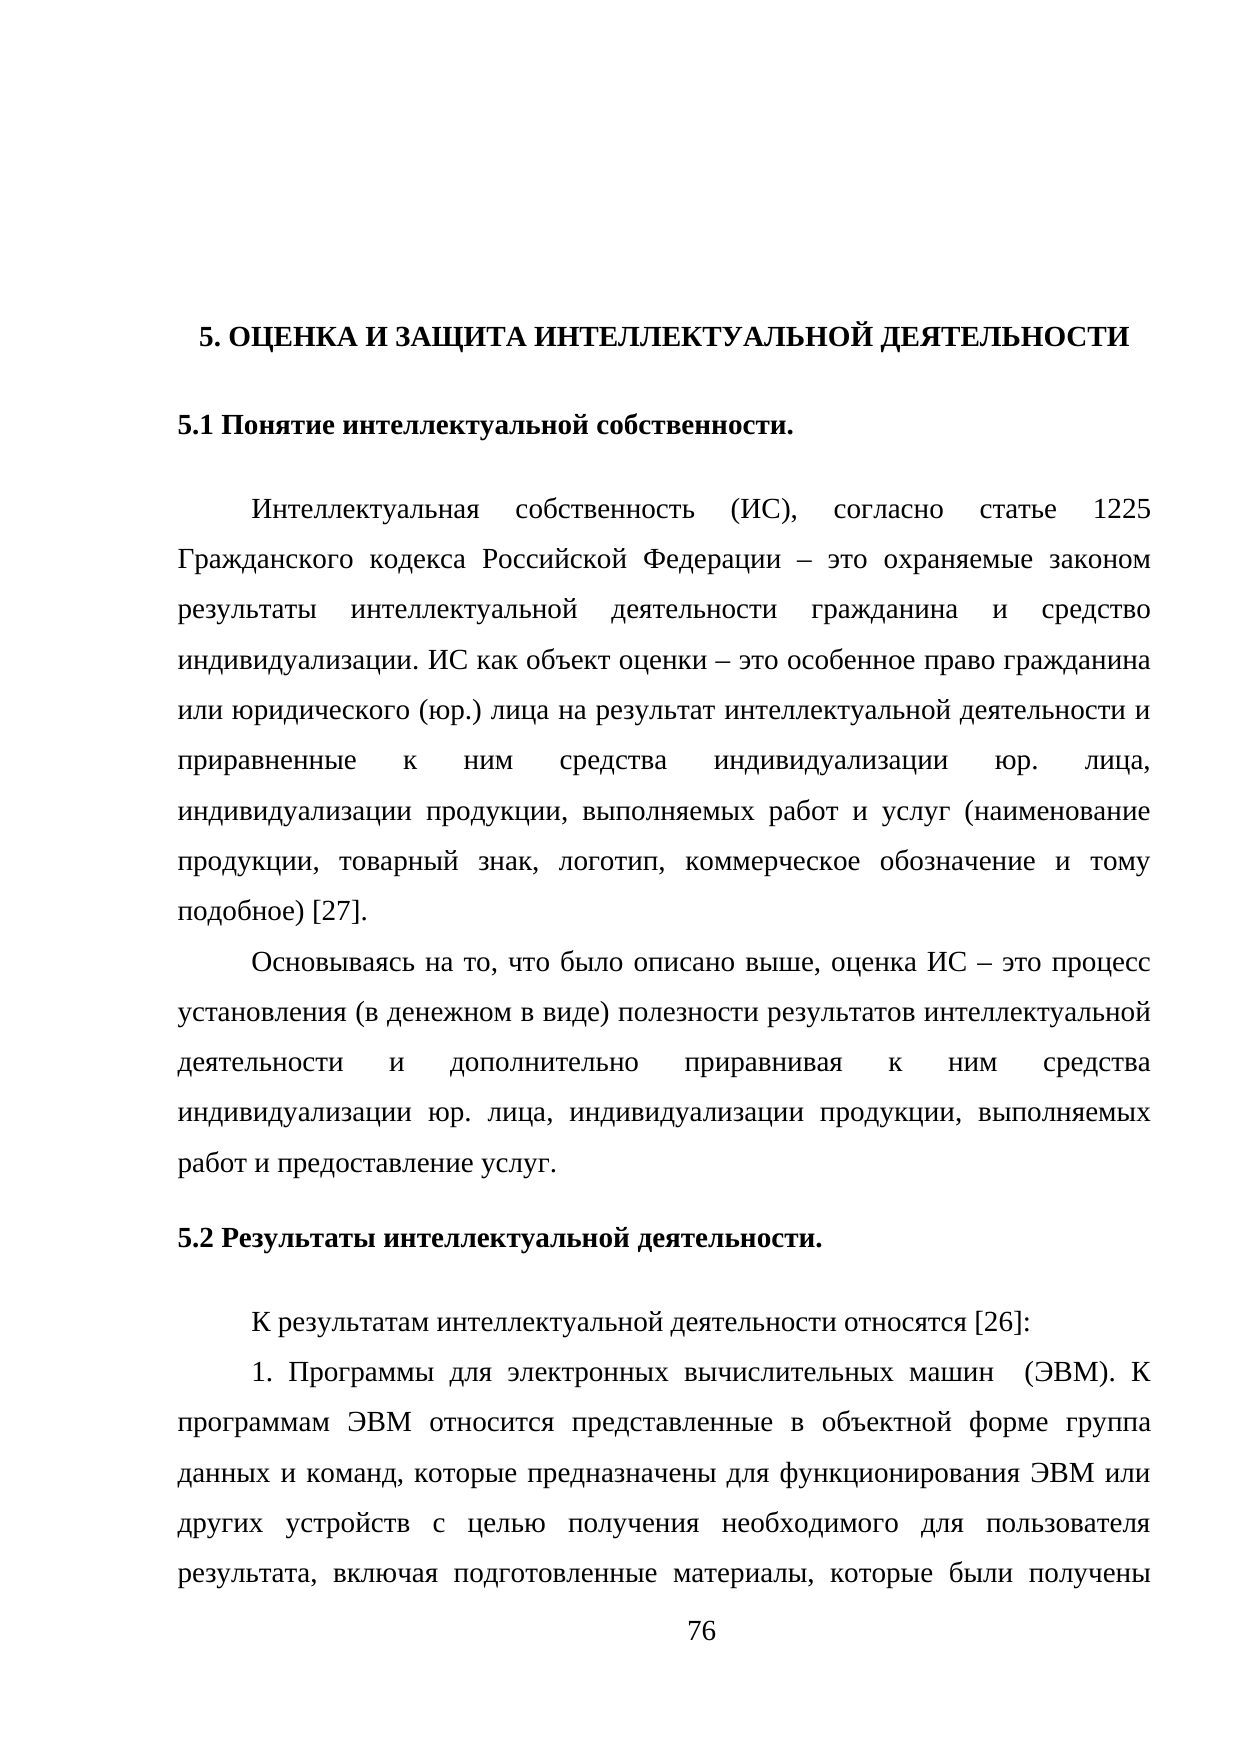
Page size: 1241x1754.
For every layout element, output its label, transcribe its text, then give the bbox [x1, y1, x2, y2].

subtitle 5.2 Результаты интеллектуальной деятельности. [177, 1220, 1152, 1254]
text К результатам интеллектуальной деятельности относятся [26]: [177, 1304, 1152, 1337]
text Основываясь на то, что было описано выше, оценка ИС – это процесс установления (в денежном в виде) полезности результатов интеллектуальной деятельности и дополнительно приравнивая к ним средства индивидуализации юр. лица, индивидуализации продукции, выполняемых работ и предоставление услуг. [177, 944, 1152, 1178]
subtitle 5. ОЦЕНКА И ЗАЩИТА ИНТЕЛЛЕКТУАЛЬНОЙ ДЕЯТЕЛЬНОСТИ [177, 319, 1152, 353]
subtitle 5.1 Понятие интеллектуальной собственности. [177, 407, 1152, 441]
text Интеллектуальная собственность (ИС), согласно статье 1225 Гражданского кодекса Российской Федерации – это охраняемые законом результаты интеллектуальной деятельности гражданина и средство индивидуализации. ИС как объект оценки – это особенное право гражданина или юридического (юр.) лица на результат интеллектуальной деятельности и приравненные к ним средства индивидуализации юр. лица, индивидуализации продукции, выполняемых работ и услуг (наименование продукции, товарный знак, логотип, коммерческое обозначение и тому подобное) [27]. [177, 491, 1152, 927]
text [177, 1354, 1152, 1589]
